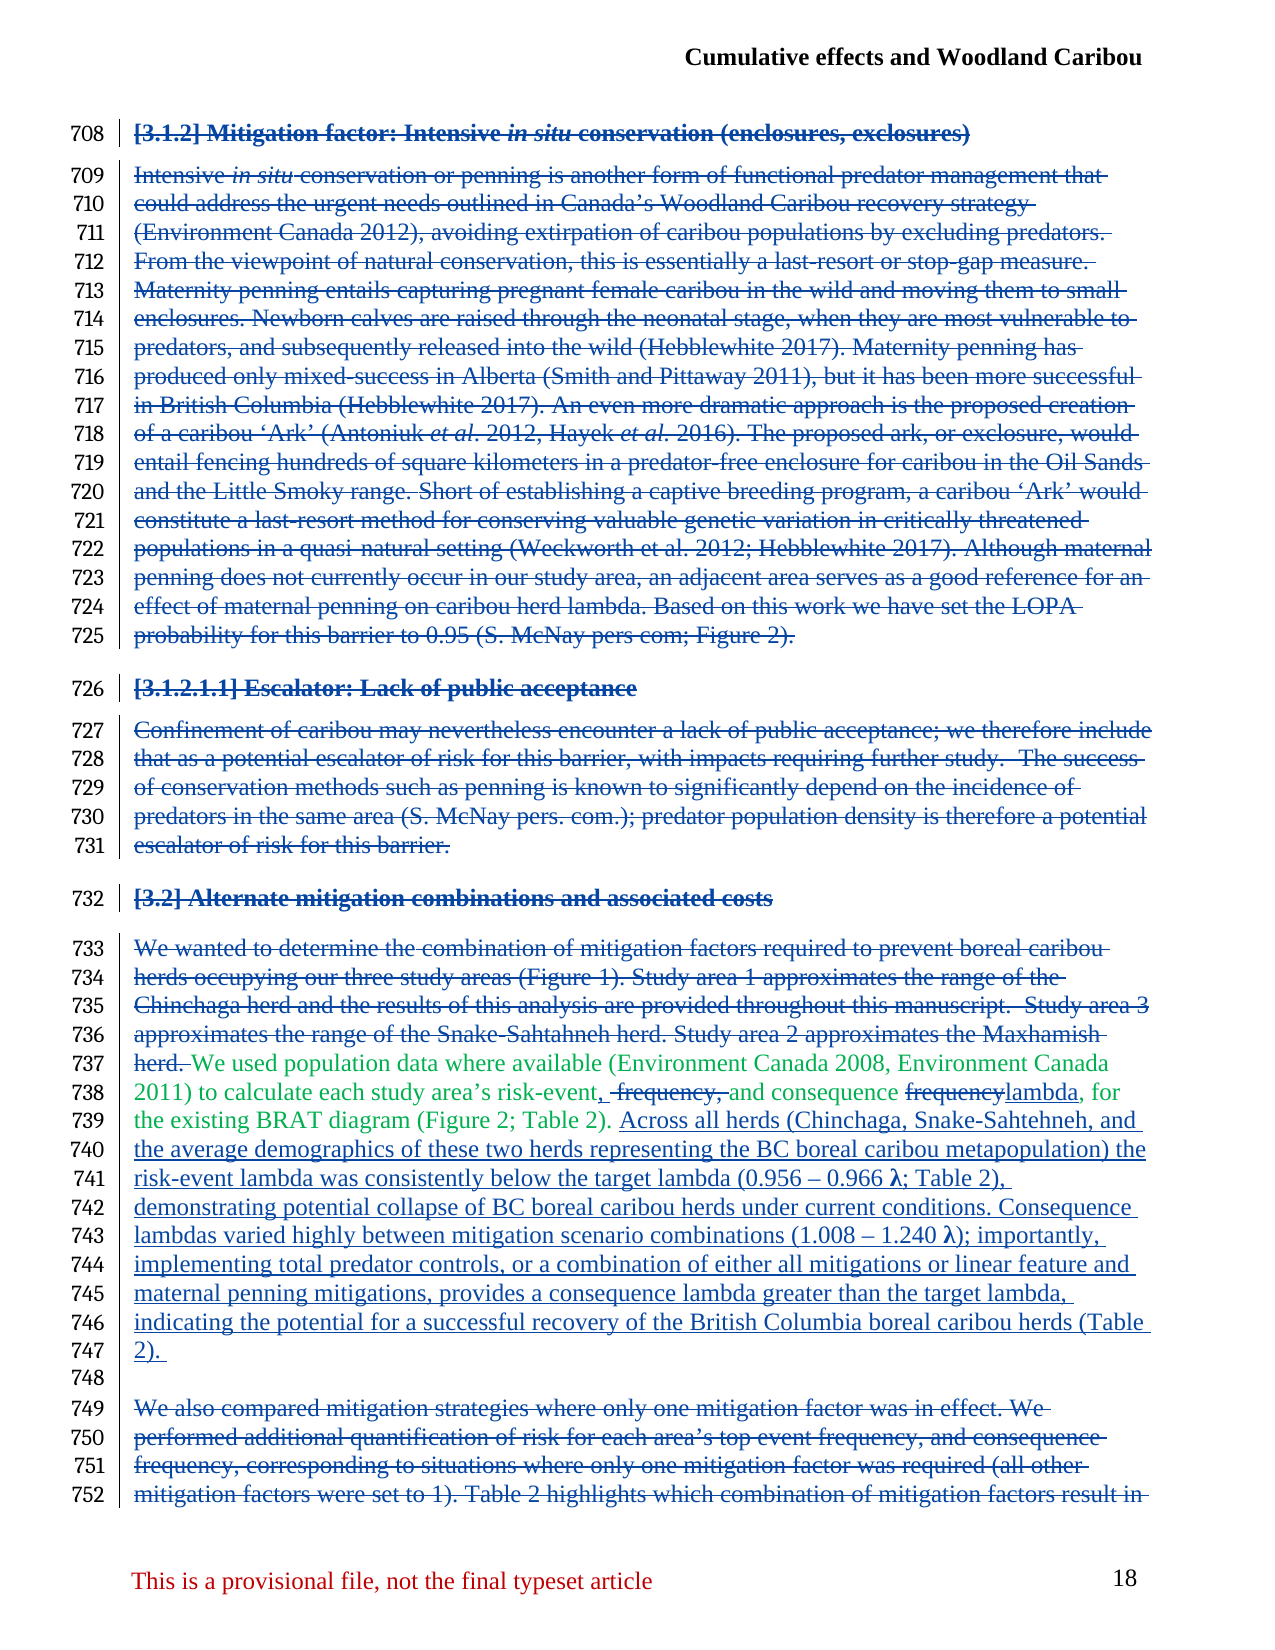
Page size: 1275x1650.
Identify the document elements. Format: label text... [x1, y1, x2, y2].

text We used population data where available (Environment Canada 2008, Environment Canada 2011) to calculate each study area’s risk-eventand consequence , for the existing BRAT diagram (Figure 2; Table 2). [133, 933, 1152, 1364]
